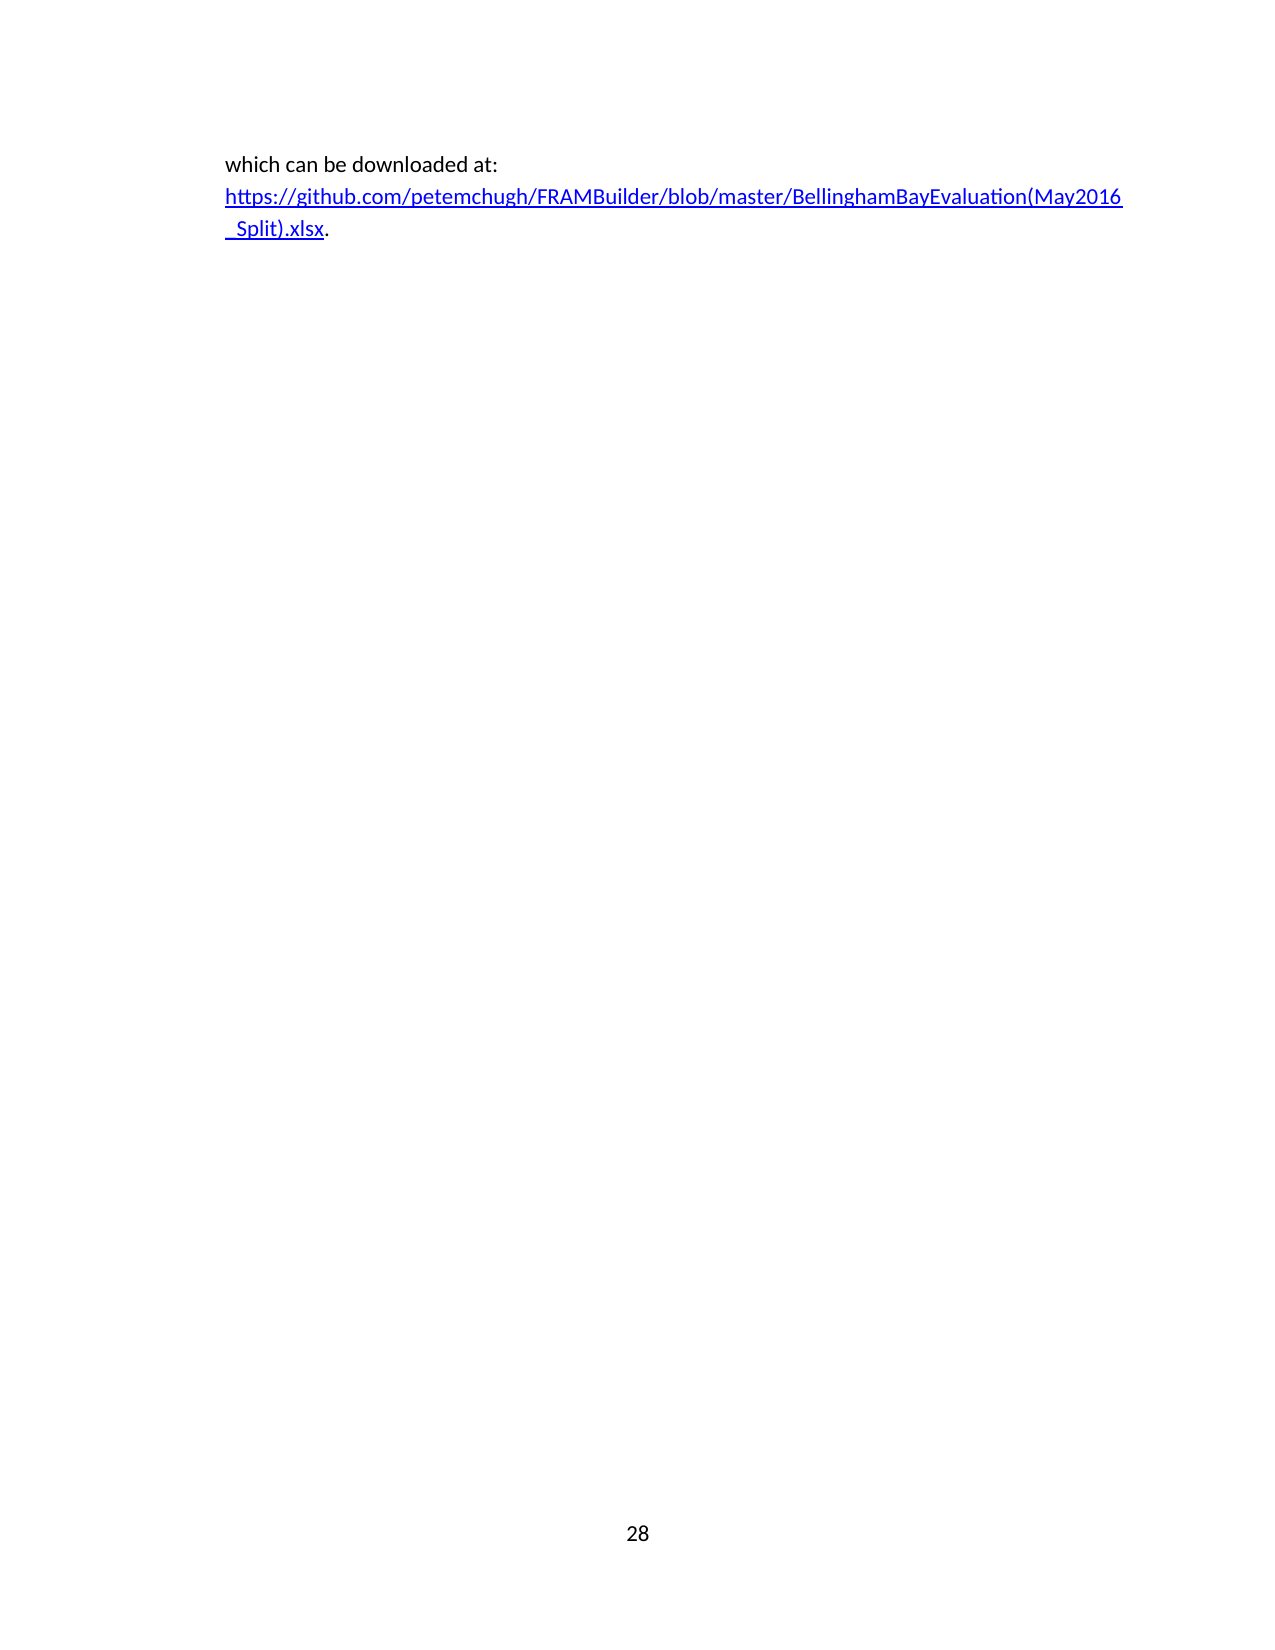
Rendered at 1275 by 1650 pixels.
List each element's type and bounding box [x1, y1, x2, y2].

list [187, 150, 1125, 242]
